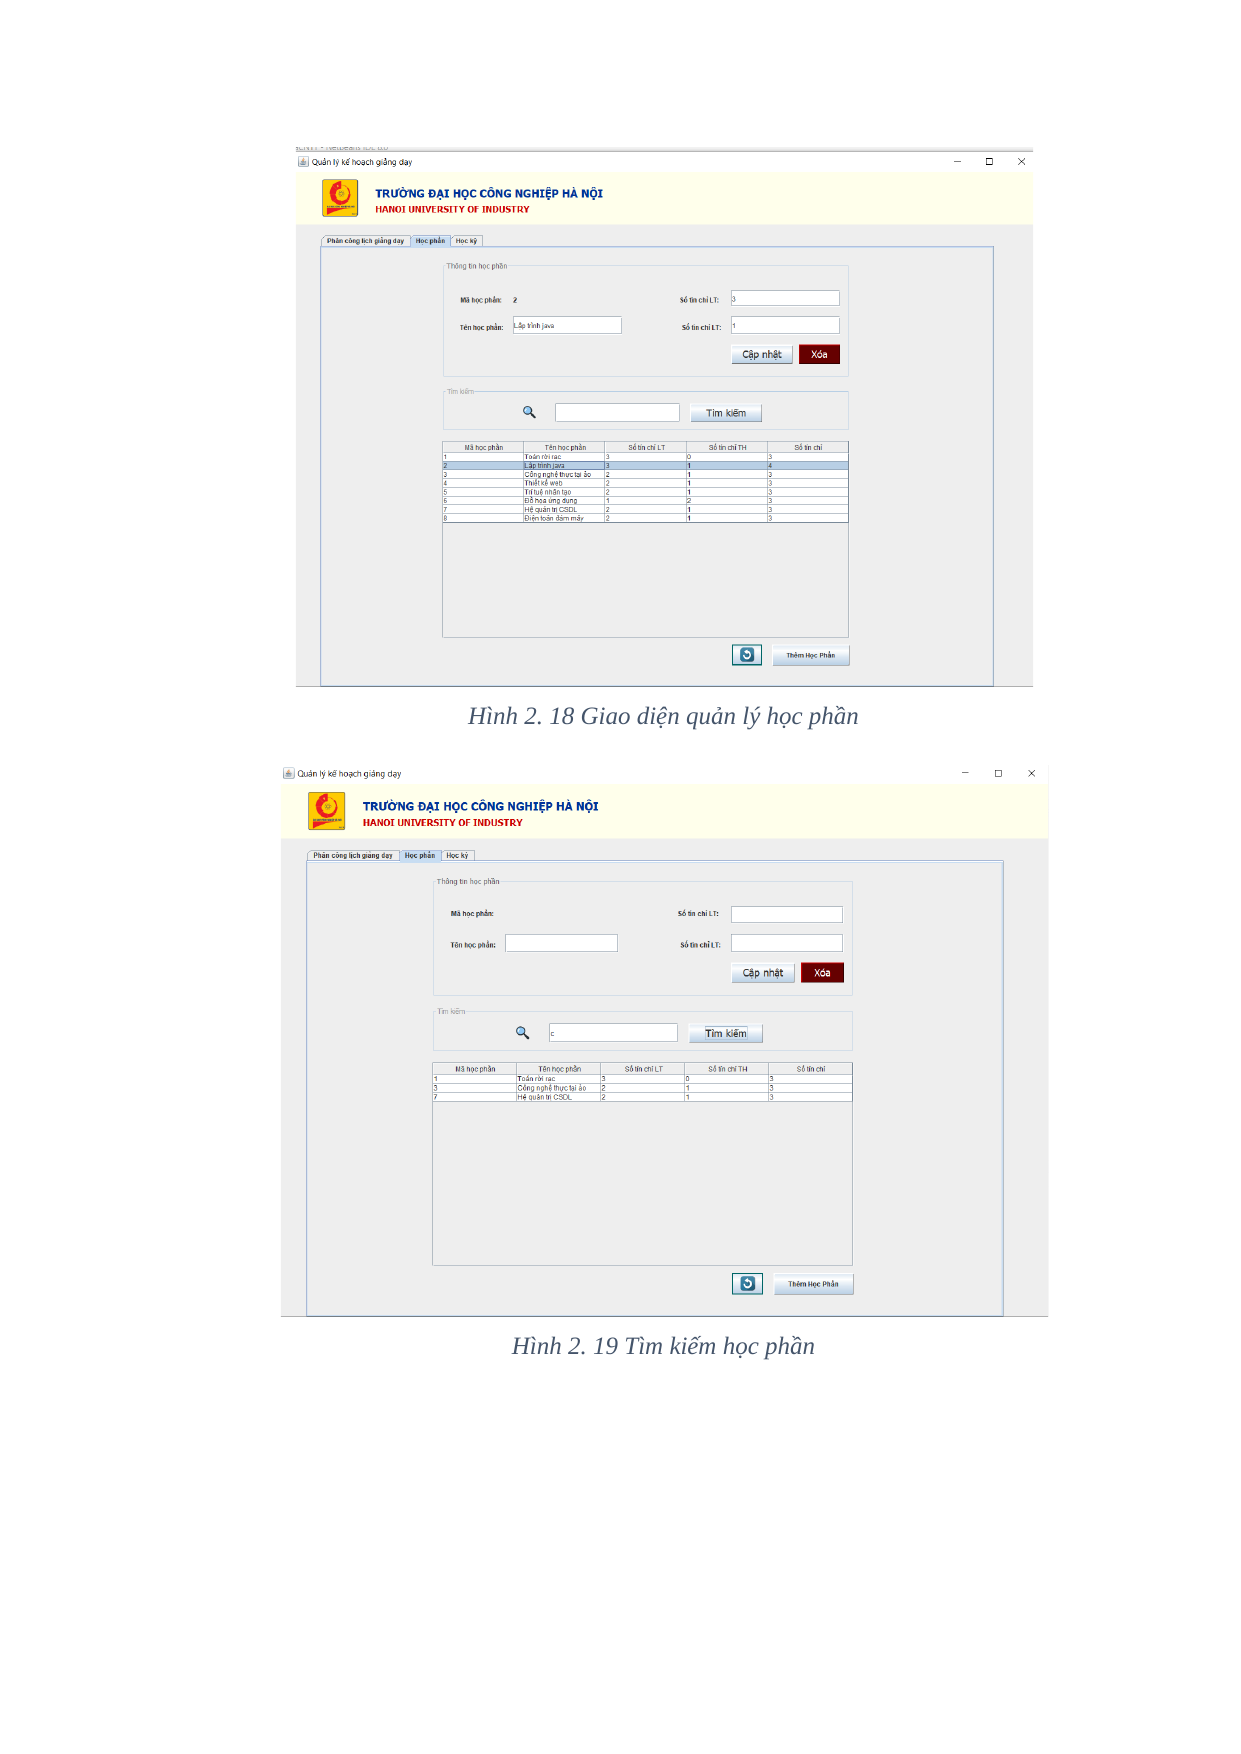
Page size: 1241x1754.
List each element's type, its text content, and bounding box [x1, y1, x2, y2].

text Hình 2. 19 Tìm kiếm học phần [207, 1331, 1122, 1359]
text Hình 2. 18 Giao diện quản lý học phần [207, 701, 1122, 730]
picture [280, 765, 1049, 1317]
picture [295, 147, 1034, 687]
